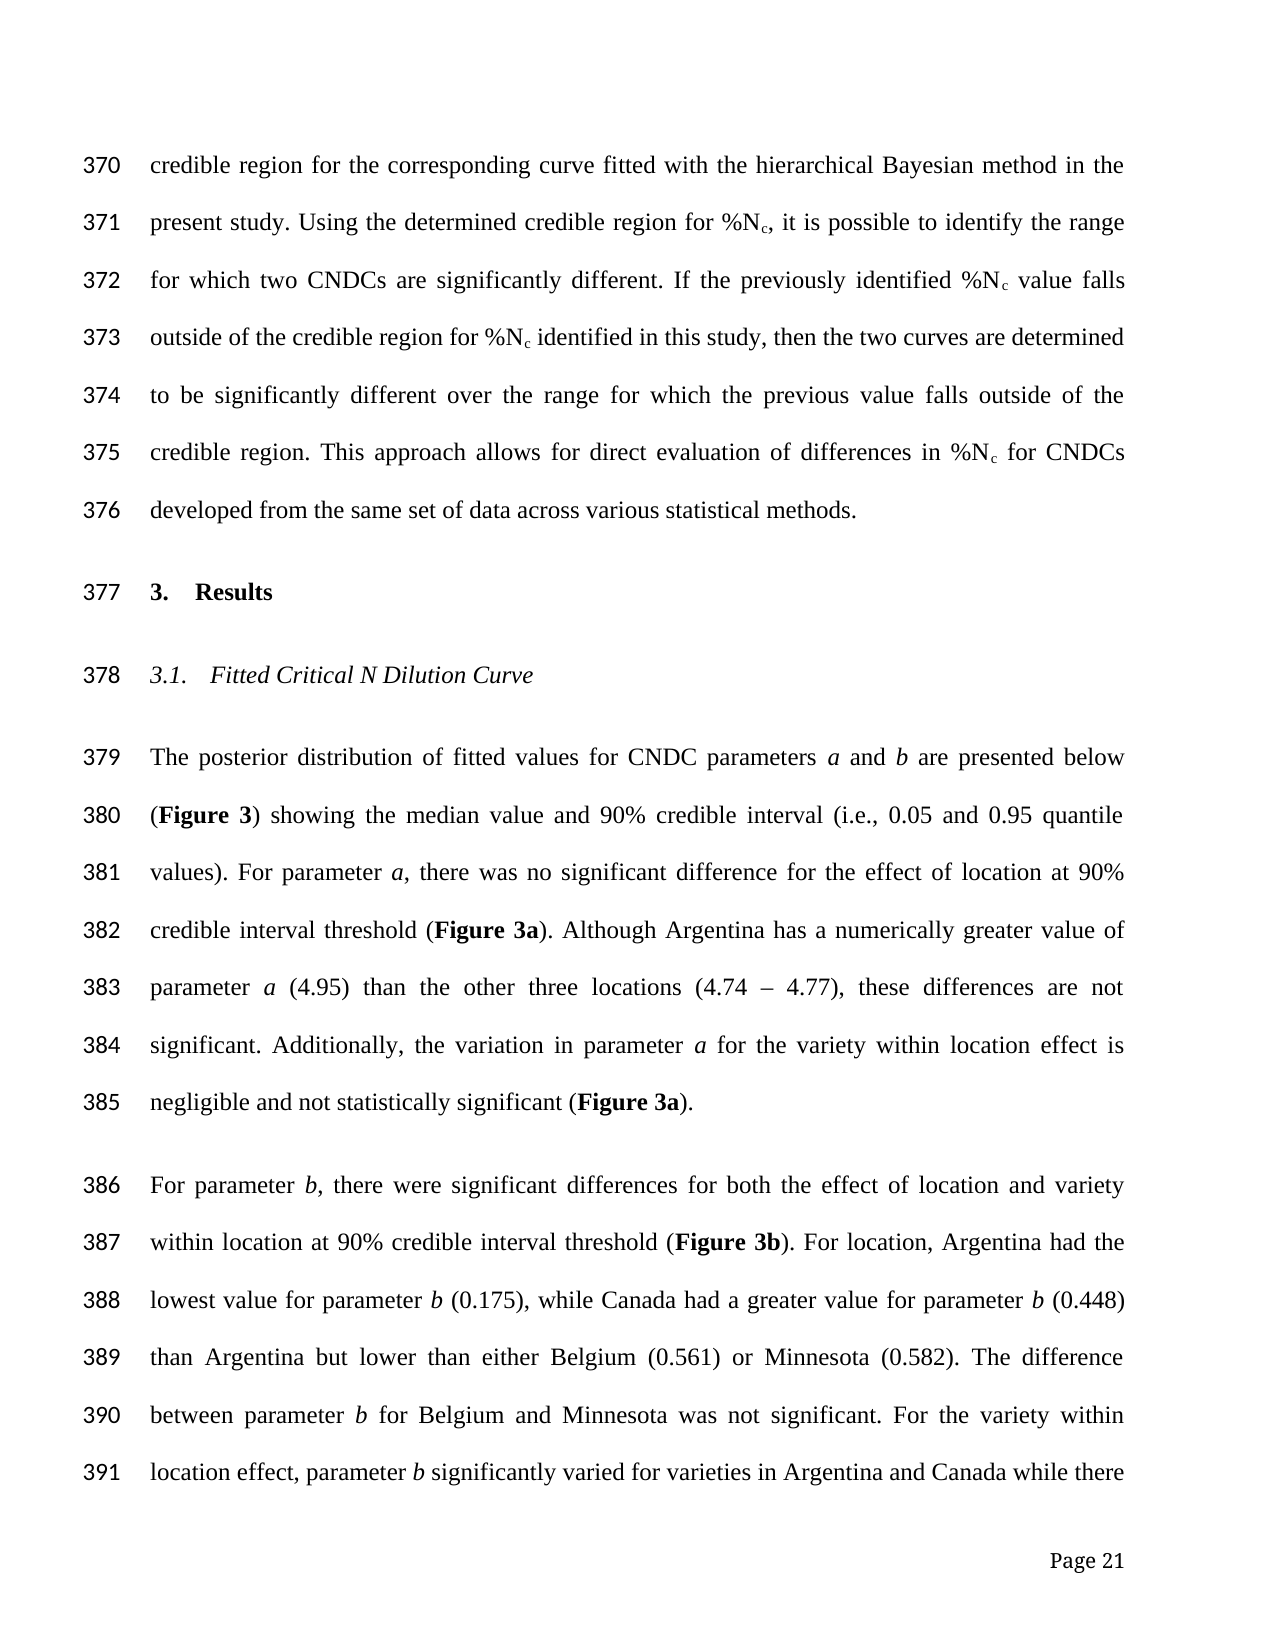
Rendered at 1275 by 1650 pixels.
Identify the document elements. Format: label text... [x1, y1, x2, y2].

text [150, 1170, 1125, 1486]
subtitle Fitted Critical N Dilution Curve [150, 660, 1125, 689]
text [150, 150, 1125, 524]
subtitle Results [150, 577, 1125, 606]
text The posterior distribution of fitted values for CNDC parameters a and b are presented below (Figure 3) showing the median value and 90% credible interval (i.e., 0.05 and 0.95 quantile values). For parameter a, there was no significant difference for the effect of location at 90% credible interval threshold (Figure 3a). Although Argentina has a numerically greater value of parameter a (4.95) than the other three locations (4.74 – 4.77), these differences are not significant. Additionally, the variation in parameter a for the variety within location effect is negligible and not statistically significant (Figure 3a). [150, 742, 1125, 1116]
